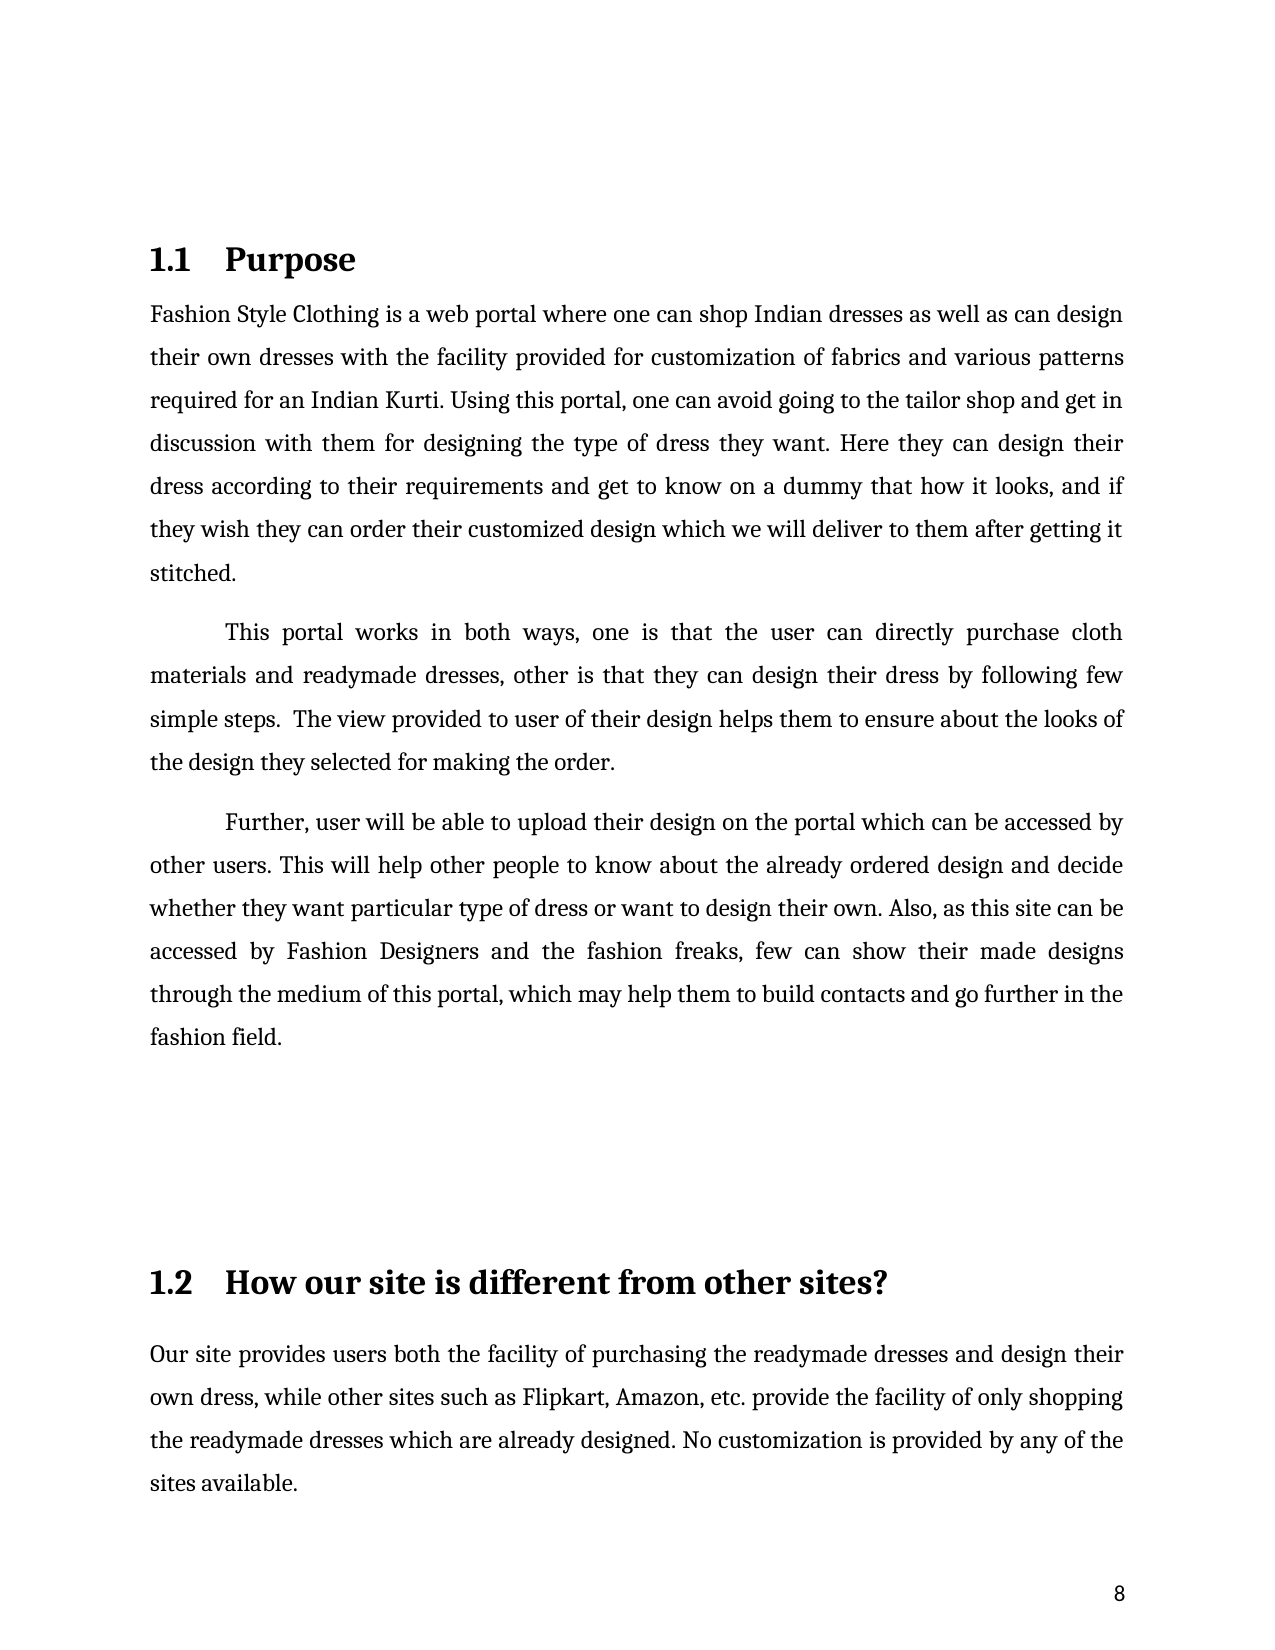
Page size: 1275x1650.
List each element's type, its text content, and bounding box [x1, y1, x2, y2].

text 1.2 How our site is different from other sites? [150, 1262, 1125, 1303]
text 1.1 Purpose [150, 239, 1125, 280]
text This portal works in both ways, one is that the user can directly purchase cloth materials and readymade dresses, other is that they can design their dress by following few simple steps. The view provided to user of their design helps them to ensure about the looks of the design they selected for making the order. [150, 618, 1125, 776]
text Our site provides users both the facility of purchasing the readymade dresses and design their own dress, while other sites such as Flipkart, Amazon, etc. provide the facility of only shopping the readymade dresses which are already designed. No customization is provided by any of the sites available. [150, 1340, 1125, 1498]
text Further, user will be able to upload their design on the portal which can be accessed by other users. This will help other people to know about the already ordered design and decide whether they want particular type of dress or want to design their own. Also, as this site can be accessed by Fashion Designers and the fashion freaks, few can show their made designs through the medium of this portal, which may help them to build contacts and go further in the fashion field. [150, 807, 1125, 1052]
text Fashion Style Clothing is a web portal where one can shop Indian dresses as well as can design their own dresses with the facility provided for customization of fabrics and various patterns required for an Indian Kurti. Using this portal, one can avoid going to the tailor shop and get in discussion with them for designing the type of dress they want. Here they can design their dress according to their requirements and get to know on a dummy that how it looks, and if they wish they can order their customized design which we will deliver to them after getting it stitched. [150, 300, 1125, 587]
